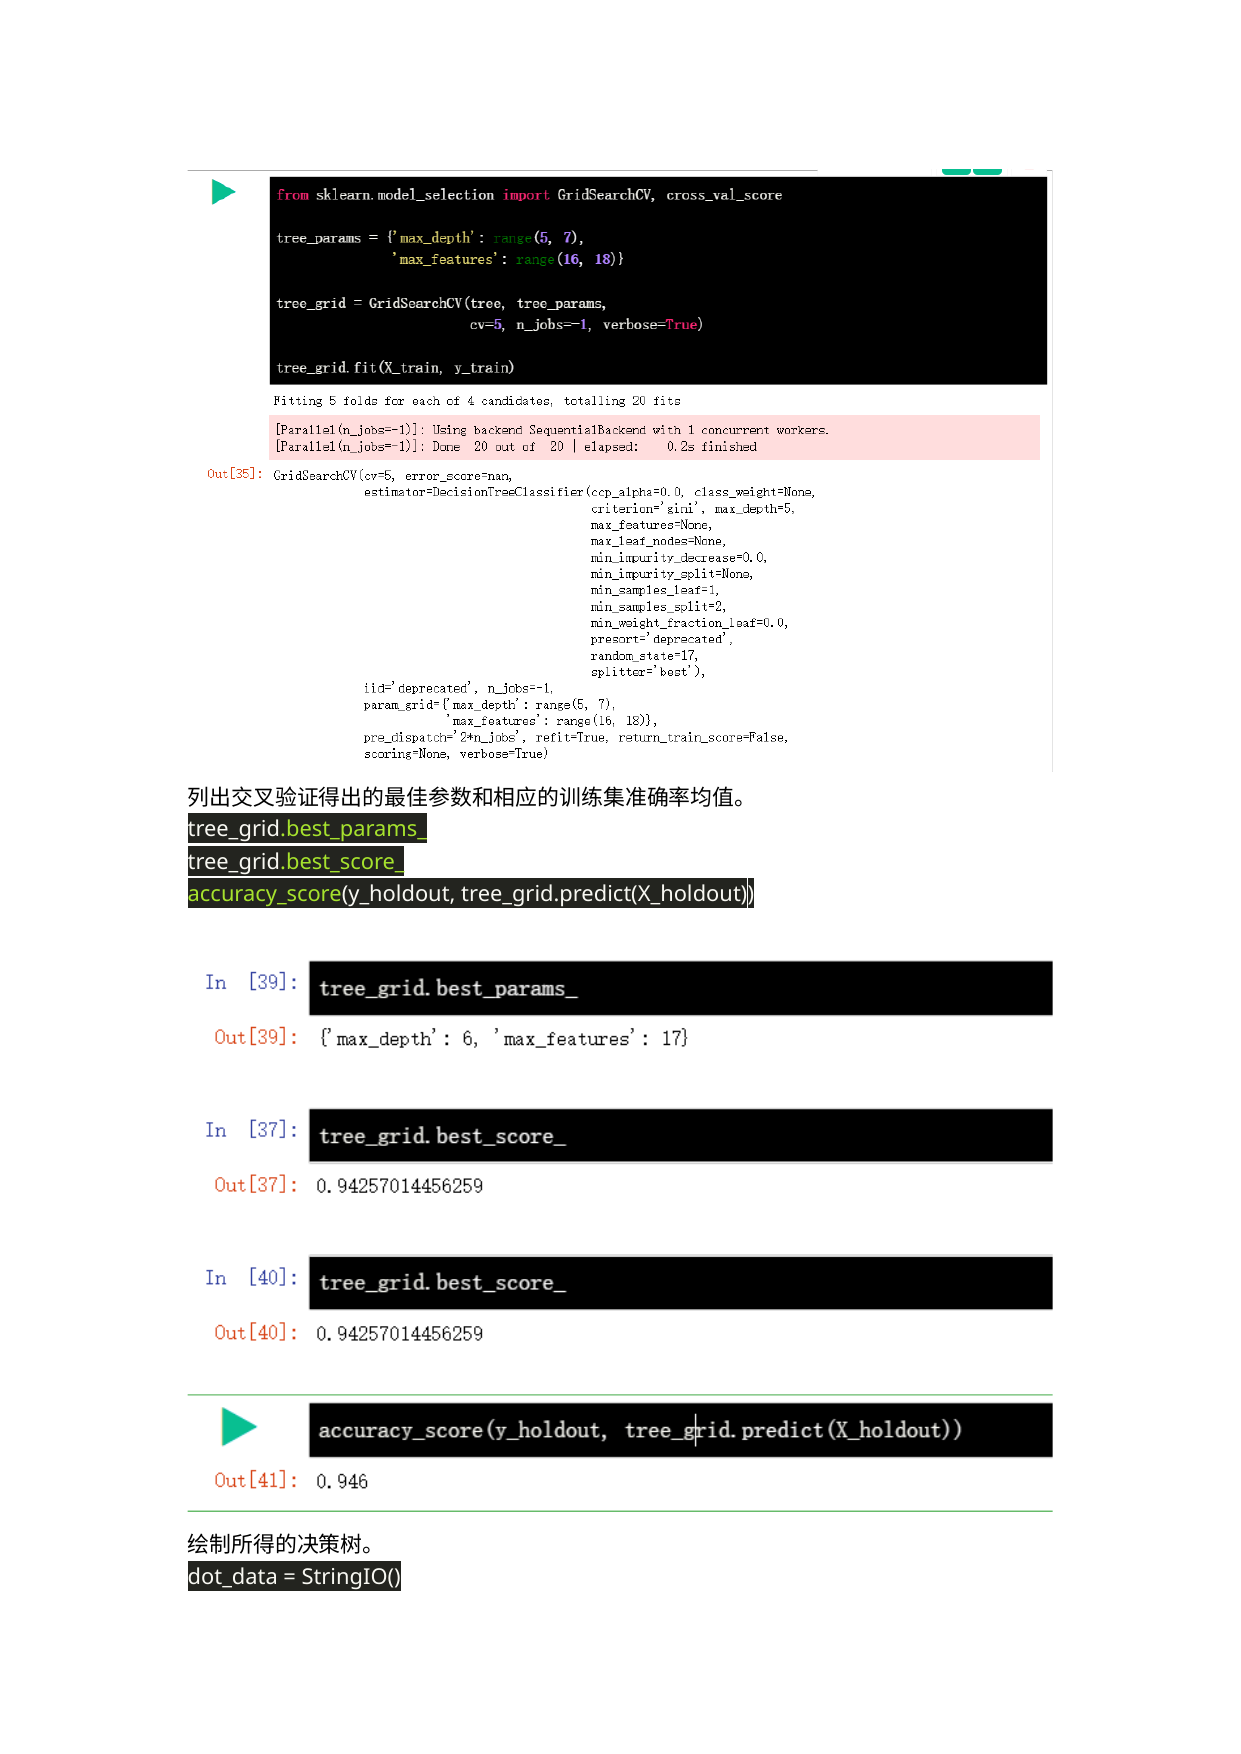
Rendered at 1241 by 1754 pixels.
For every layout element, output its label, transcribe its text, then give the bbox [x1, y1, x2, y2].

text 列出交叉验证得出的最佳参数和相应的训练集准确率均值。 [187, 779, 1053, 812]
picture [187, 169, 1053, 772]
text tree_grid.best_params_ [187, 812, 1053, 844]
text dot_data = StringIO() [187, 1559, 1053, 1592]
text accuracy_score(y_holdout, tree_grid.predict(X_holdout)) [187, 877, 1053, 909]
text tree_grid.best_score_ [187, 844, 1053, 877]
text 绘制所得的决策树。 [187, 1527, 1053, 1559]
picture [187, 925, 1053, 1512]
